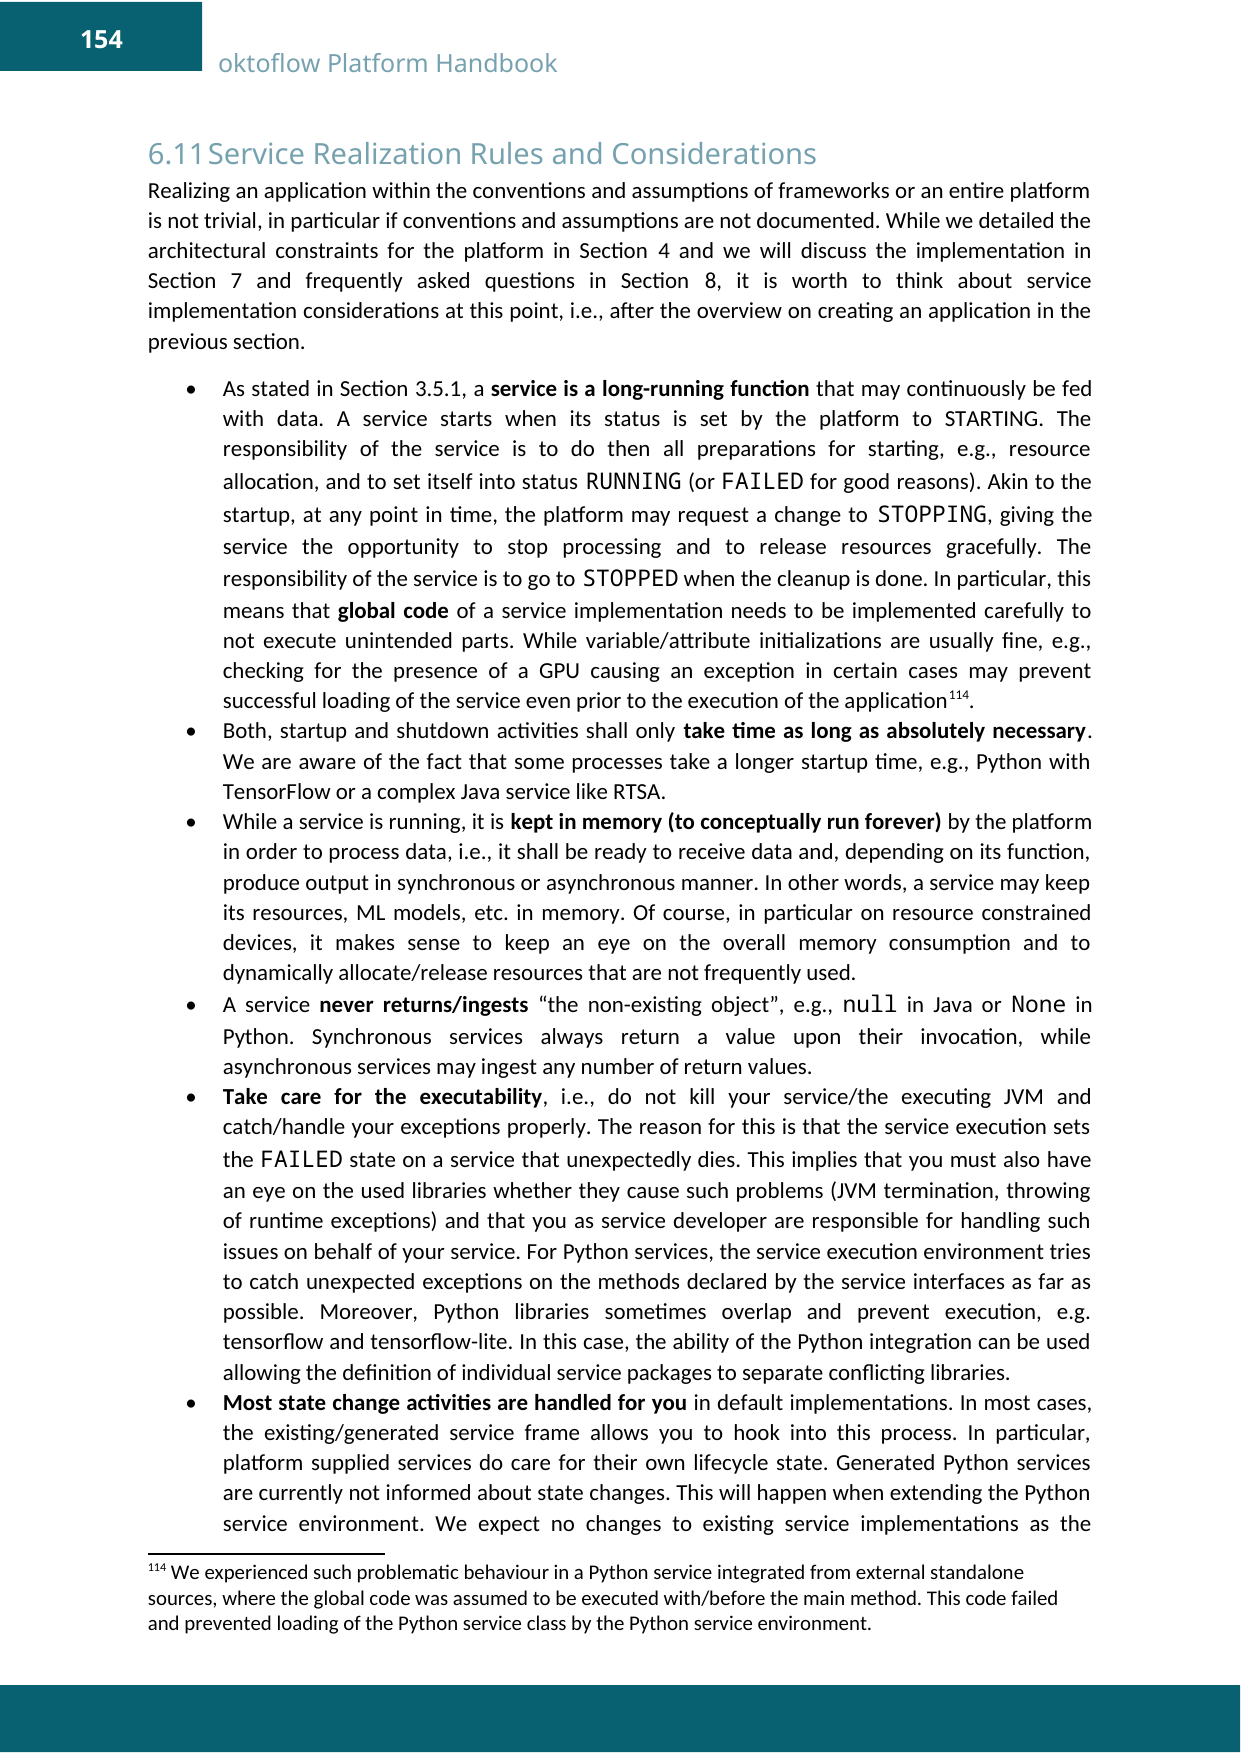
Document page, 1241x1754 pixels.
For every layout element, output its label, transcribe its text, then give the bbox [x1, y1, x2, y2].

text Realizing an application within the conventions and assumptions of frameworks or an entire platform is not trivial, in particular if conventions and assumptions are not documented. While we detailed the architectural constraints for the platform in Section 4 and we will discuss the implementation in Section 7 and frequently asked questions in Section 8, it is worth to think about service implementation considerations at this point, i.e., after the overview on creating an application in the previous section. [148, 176, 1093, 355]
list A service never returns/ingests “the non-existing object”, e.g., null in Java or None in Python. Synchronous services always return a value upon their invocation, while asynchronous services may ingest any number of return values. [185, 988, 1093, 1080]
list While a service is running, it is kept in memory (to conceptually run forever) by the platform in order to process data, i.e., it shall be ready to receive data and, depending on its function, produce output in synchronous or asynchronous manner. In other words, a service may keep its resources, ML models, etc. in memory. Of course, in particular on resource constrained devices, it makes sense to keep an eye on the overall memory consumption and to dynamically allocate/release resources that are not frequently used. [185, 807, 1093, 986]
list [185, 1388, 1093, 1537]
list As stated in Section 3.5.1, a service is a long-running function that may continuously be fed with data. A service starts when its status is set by the platform to STARTING. The responsibility of the service is to do then all preparations for starting, e.g., resource allocation, and to set itself into status RUNNING (or FAILED for good reasons). Akin to the startup, at any point in time, the platform may request a change to STOPPING, giving the service the opportunity to stop processing and to release resources gracefully. The responsibility of the service is to go to STOPPED when the cleanup is done. In particular, this means that global code of a service implementation needs to be implemented carefully to not execute unintended parts. While variable/attribute initializations are usually fine, e.g., checking for the presence of a GPU causing an exception in certain cases may prevent successful loading of the service even prior to the execution of the application. [185, 374, 1093, 714]
list Take care for the executability, i.e., do not kill your service/the executing JVM and catch/handle your exceptions properly. The reason for this is that the service execution sets the FAILED state on a service that unexpectedly dies. This implies that you must also have an eye on the used libraries whether they cause such problems (JVM termination, throwing of runtime exceptions) and that you as service developer are responsible for handling such issues on behalf of your service. For Python services, the service execution environment tries to catch unexpected exceptions on the methods declared by the service interfaces as far as possible. Moreover, Python libraries sometimes overlap and prevent execution, e.g. tensorflow and tensorflow-lite. In this case, the ability of the Python integration can be used allowing the definition of individual service packages to separate conflicting libraries. [185, 1082, 1093, 1386]
subtitle Service Realization Rules and Considerations [148, 133, 1093, 173]
list Both, startup and shutdown activities shall only take time as long as absolutely necessary. We are aware of the fact that some processes take a longer startup time, e.g., Python with TensorFlow or a complex Java service like RTSA. [185, 717, 1093, 805]
